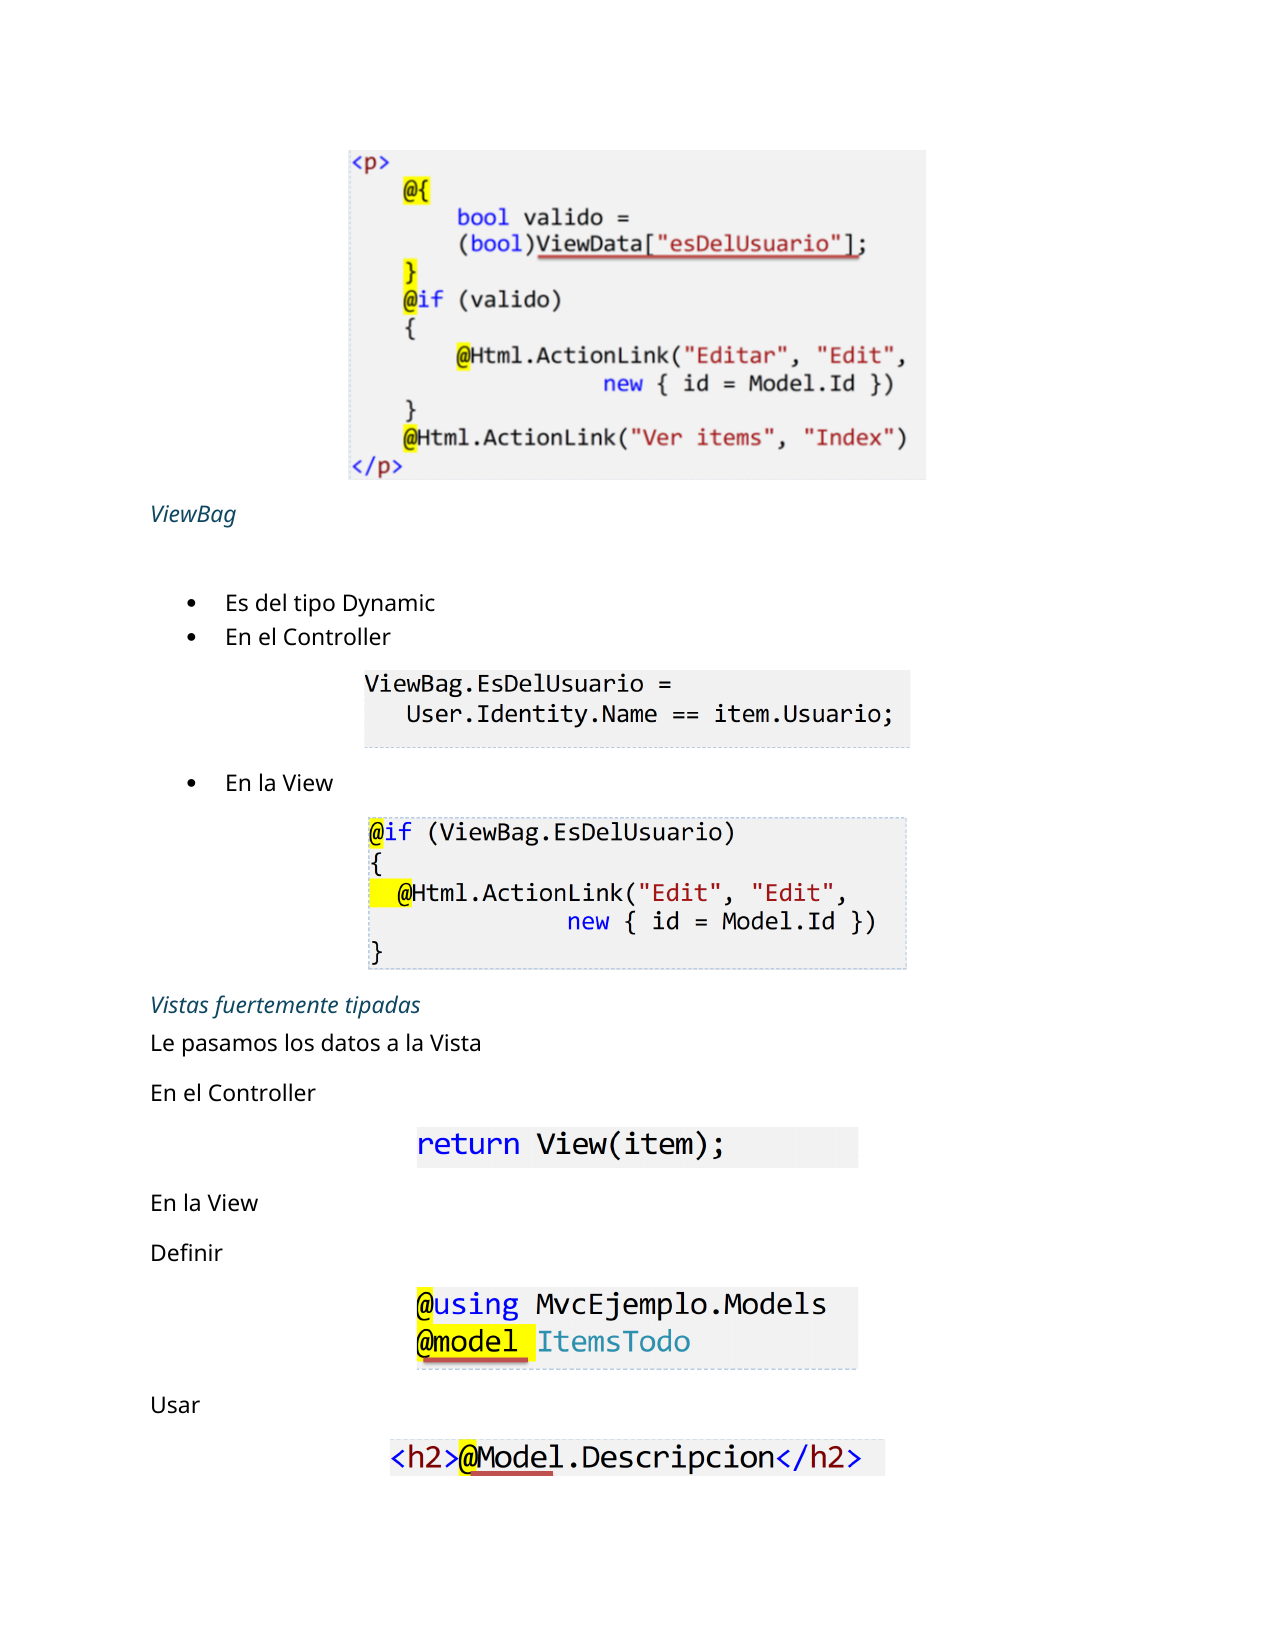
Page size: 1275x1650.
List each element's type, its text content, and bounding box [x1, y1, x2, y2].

list Es del tipo Dynamic [187, 587, 1125, 618]
text Le pasamos los datos a la Vista [150, 1027, 1125, 1058]
text Definir [150, 1237, 1125, 1268]
text En el Controller [150, 1077, 1125, 1108]
list En el Controller [187, 620, 1125, 652]
picture [348, 150, 927, 480]
list En la View [187, 767, 1125, 798]
text En la View [150, 1186, 1125, 1218]
subtitle ViewBag [150, 498, 1125, 529]
subtitle Vistas fuertemente tipadas [150, 989, 1125, 1020]
text Usar [150, 1389, 1125, 1420]
